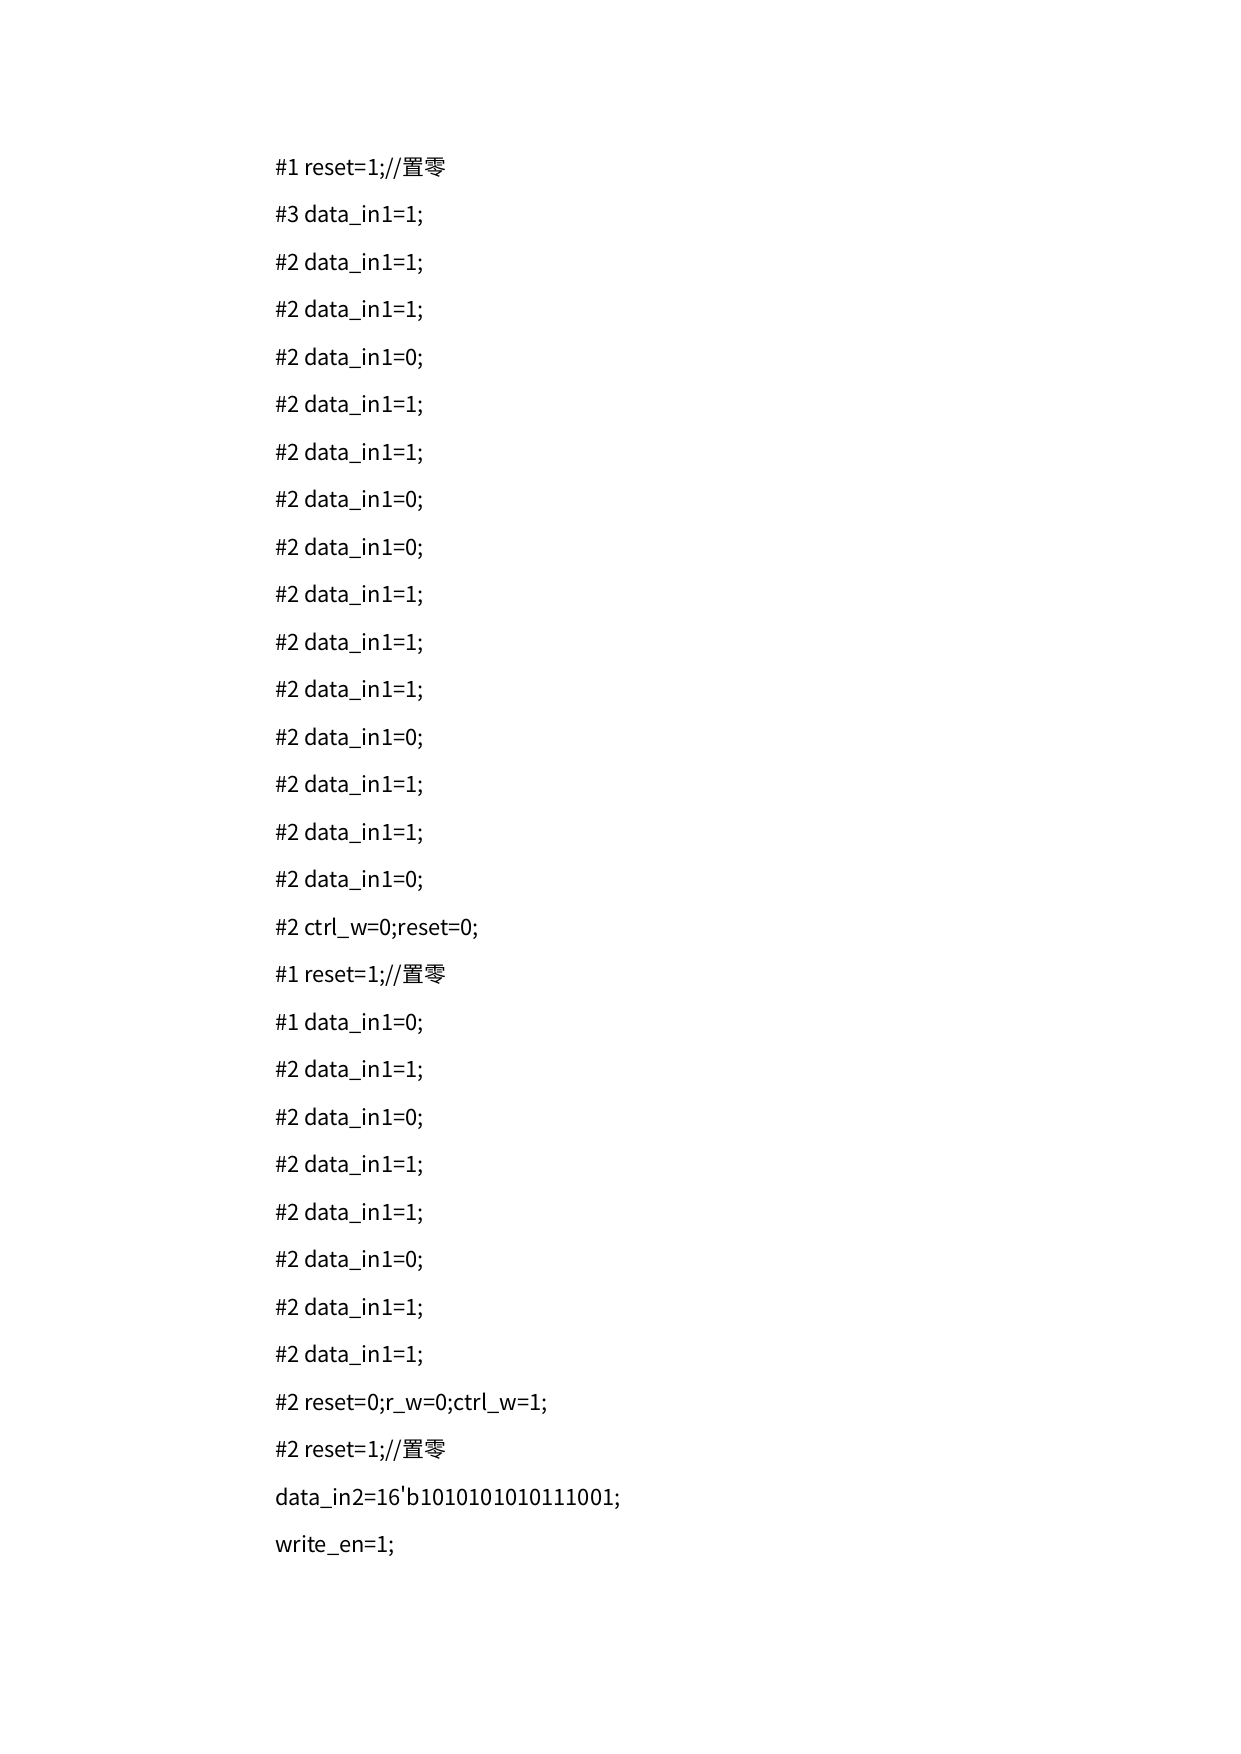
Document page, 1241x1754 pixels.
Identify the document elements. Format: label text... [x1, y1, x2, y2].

text #2 data_in1=1; [187, 245, 1053, 277]
text #1 reset=1;//置零 [187, 957, 1053, 989]
text #2 data_in1=1; [187, 1290, 1053, 1322]
text #2 ctrl_w=0;reset=0; [187, 910, 1053, 942]
text #2 data_in1=0; [187, 530, 1053, 562]
text #2 data_in1=1; [187, 577, 1053, 609]
text #2 data_in1=1; [187, 625, 1053, 657]
text #2 data_in1=1; [187, 1052, 1053, 1084]
text #2 data_in1=1; [187, 815, 1053, 847]
text #2 data_in1=1; [187, 767, 1053, 799]
text #2 data_in1=0; [187, 862, 1053, 894]
text #2 data_in1=0; [187, 720, 1053, 752]
text #3 data_in1=1; [187, 197, 1053, 229]
text #2 data_in1=0; [187, 1100, 1053, 1132]
text #2 data_in1=1; [187, 672, 1053, 704]
text #2 reset=0;r_w=0;ctrl_w=1; [187, 1385, 1053, 1417]
text #2 data_in1=0; [187, 1242, 1053, 1274]
text #2 data_in1=1; [187, 435, 1053, 467]
text #2 data_in1=0; [187, 340, 1053, 372]
text #1 data_in1=0; [187, 1005, 1053, 1037]
text write_en=1; [187, 1527, 1053, 1559]
text #2 data_in1=1; [187, 1147, 1053, 1179]
text #2 data_in1=1; [187, 1195, 1053, 1227]
text #2 data_in1=0; [187, 482, 1053, 514]
text #2 data_in1=1; [187, 292, 1053, 324]
text #2 data_in1=1; [187, 1337, 1053, 1369]
text #2 reset=1;//置零 [187, 1432, 1053, 1464]
text #1 reset=1;//置零 [187, 150, 1053, 182]
text data_in2=16'b1010101010111001; [187, 1480, 1053, 1512]
text #2 data_in1=1; [187, 387, 1053, 419]
